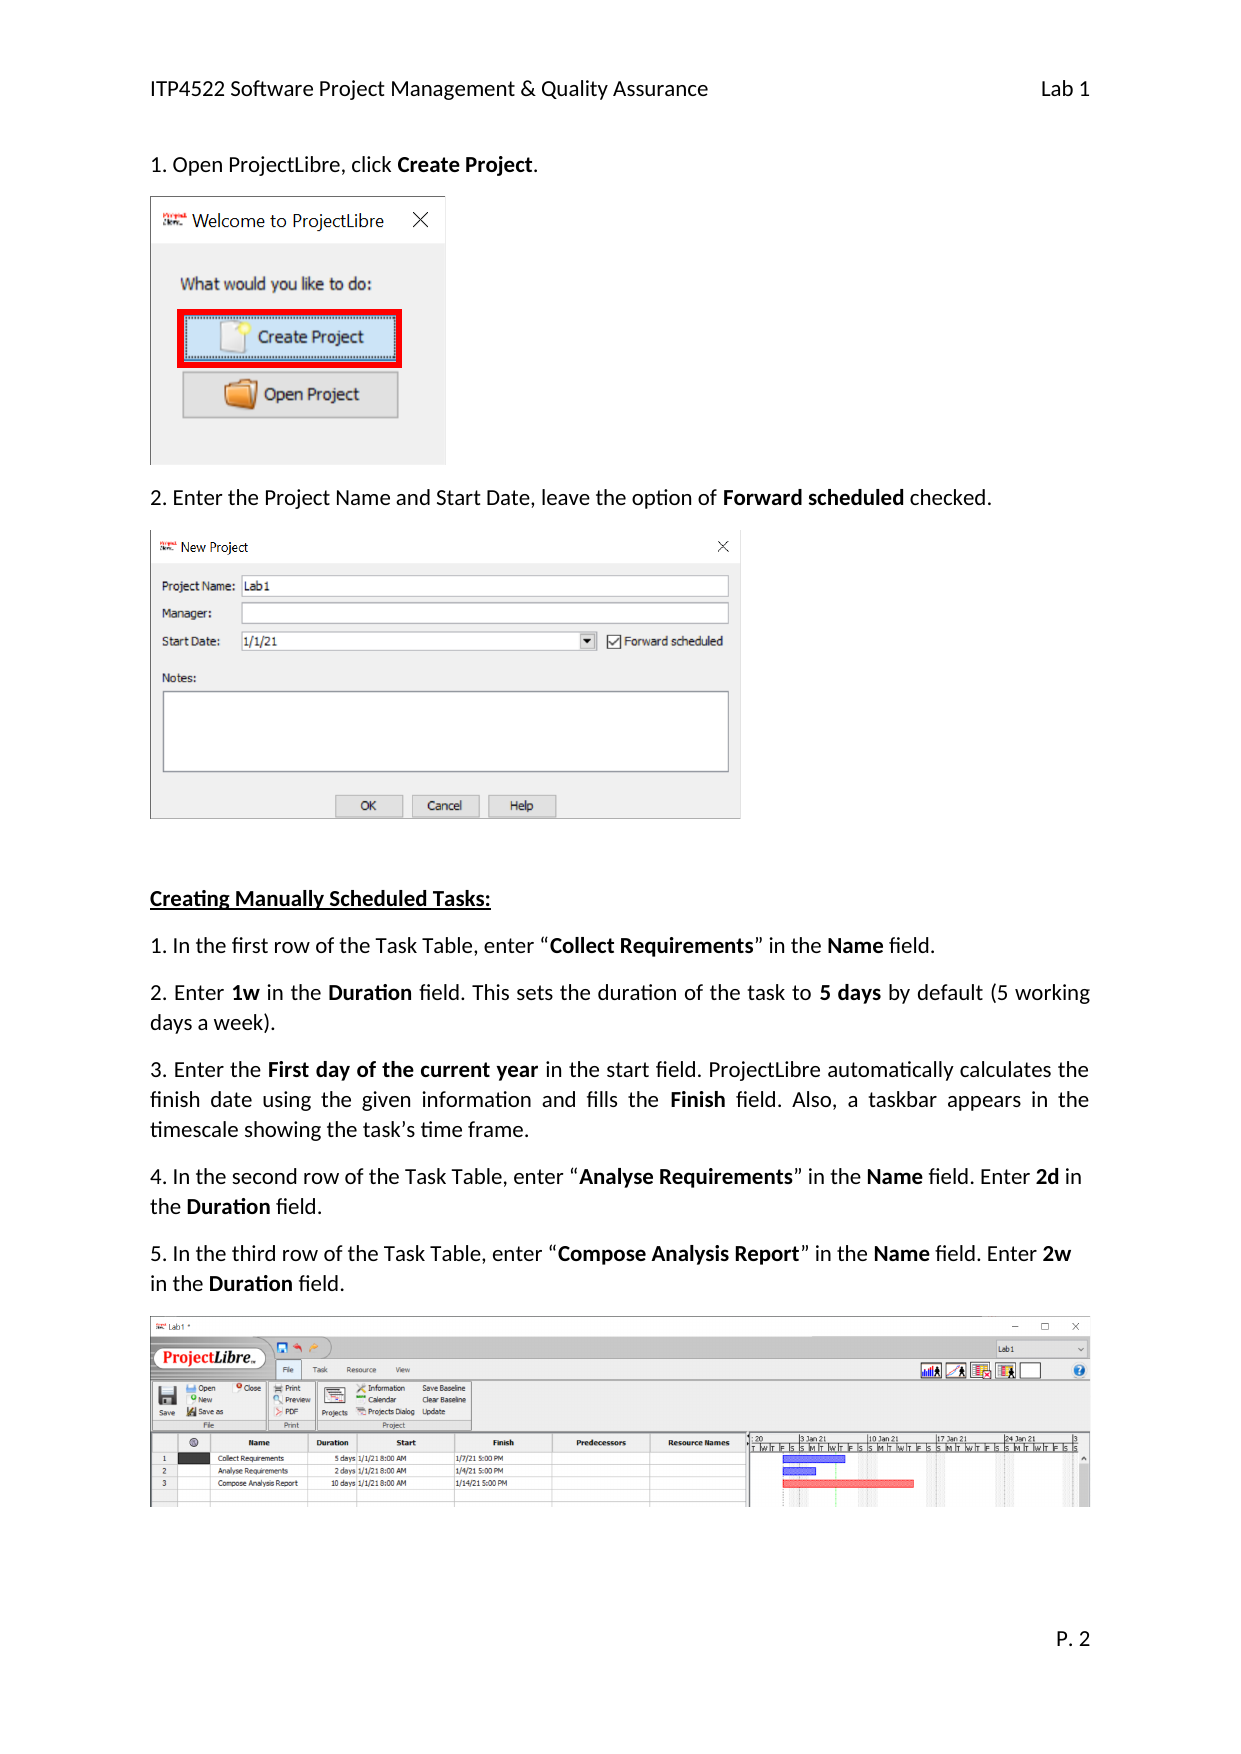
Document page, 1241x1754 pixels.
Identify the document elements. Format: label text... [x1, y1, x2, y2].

text 2. Enter the Project Name and Start Date, leave the option of Forward scheduled checked. [150, 483, 1090, 511]
text 3. Enter the First day of the current year in the start field. ProjectLibre automatically calculates the finish date using the given information and fills the Finish field. Also, a taskbar appears in the timescale showing the task’s time frame. [150, 1055, 1090, 1143]
text 5. In the third row of the Task Table, enter “Compose Analysis Report” in the Name field. Enter 2w in the Duration field. [150, 1239, 1090, 1297]
text 4. In the second row of the Task Table, enter “Analyse Requirements” in the Name field. Enter 2d in the Duration field. [150, 1162, 1090, 1220]
picture [150, 1316, 1091, 1507]
text 2. Enter 1w in the Duration field. This sets the duration of the task to 5 days by default (5 working days a week). [150, 978, 1090, 1036]
picture [150, 196, 446, 465]
picture [150, 530, 741, 819]
text 1. In the first row of the Task Table, enter “Collect Requirements” in the Name field. [150, 931, 1090, 959]
text Creating Manually Scheduled Tasks: [150, 884, 1090, 912]
text 1. Open ProjectLibre, click Create Project. [150, 150, 1090, 178]
